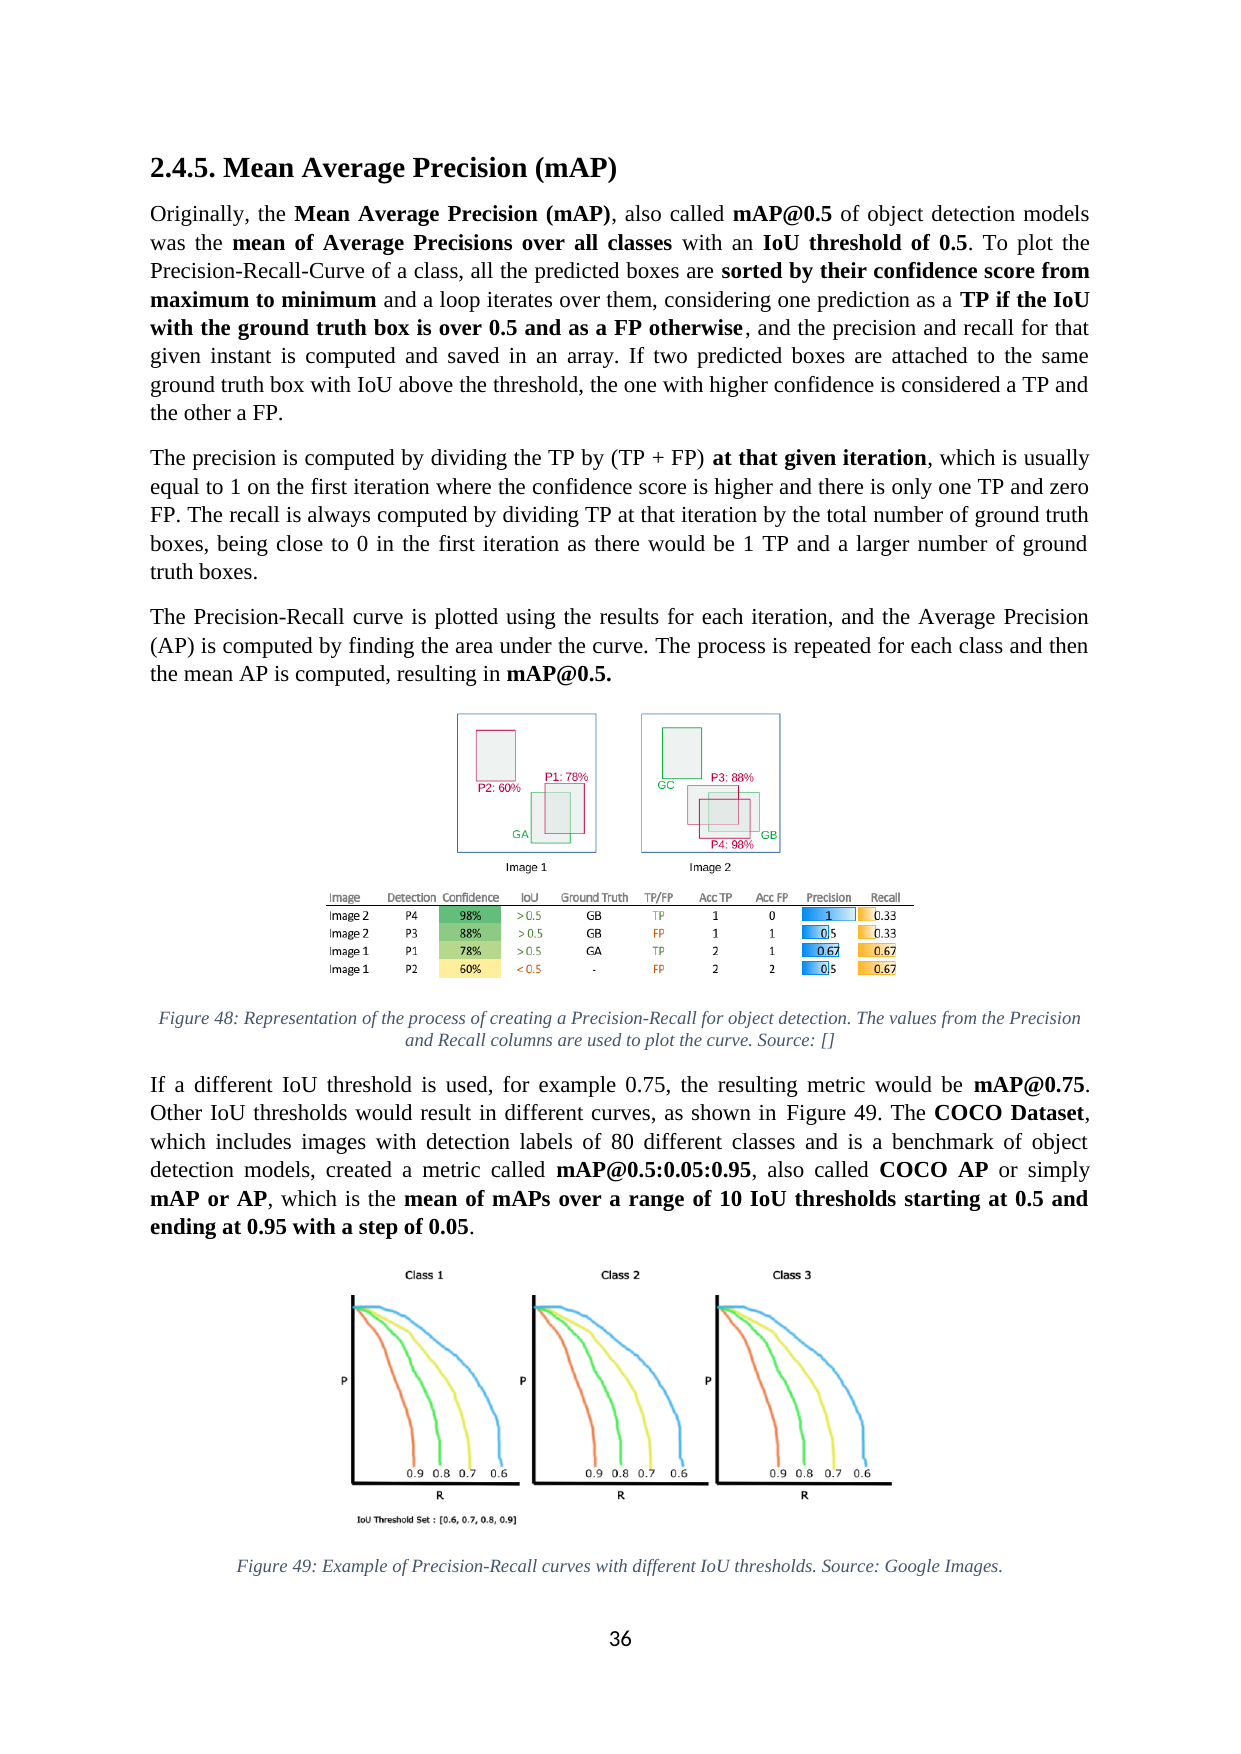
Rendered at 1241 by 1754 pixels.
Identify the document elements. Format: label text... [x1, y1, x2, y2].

text The Precision-Recall curve is plotted using the results for each iteration, and the Average Precision (AP) is computed by finding the area under the curve. The process is repeated for each class and then the mean AP is computed, resulting in mAP@0.5. [150, 603, 1090, 687]
text Originally, the Mean Average Precision (mAP), also called mAP@0.5 of object detection models was the mean of Average Precisions over all classes with an IoU threshold of 0.5. To plot the Precision-Recall-Curve of a class, all the predicted boxes are sorted by their confidence score from maximum to minimum and a loop iterates over them, considering one prediction as a TP if the IoU with the ground truth box is over 0.5 and as a FP otherwise, and the precision and recall for that given instant is computed and saved in an array. If two predicted boxes are attached to the same ground truth box with IoU above the threshold, the one with higher confidence is considered a TP and the other a FP. [150, 200, 1090, 426]
subtitle 2.4.5. Mean Average Precision (mAP) [150, 150, 1090, 183]
picture [448, 705, 792, 877]
text Figure 48: Representation of the process of creating a Precision-Recall for object detection. The values from the Precision and Recall columns are used to plot the curve. Source: [] [150, 1007, 1090, 1050]
picture [315, 879, 926, 988]
text If a different IoU threshold is used, for example 0.75, the resulting metric would be mAP@0.75. Other IoU thresholds would result in different curves, as shown in Figure 49. The COCO Dataset, which includes images with detection labels of 80 different classes and is a benchmark of object detection models, created a metric called mAP@0.5:0.05:0.95, also called COCO AP or simply mAP or AP, which is the mean of mAPs over a range of 10 IoU thresholds starting at 0.5 and ending at 0.95 with a step of 0.05. [150, 1071, 1090, 1239]
text Figure 49: Example of Precision-Recall curves with different IoU thresholds. Source: Google Images. [150, 1555, 1090, 1577]
picture [339, 1258, 901, 1537]
text The precision is computed by dividing the TP by (TP + FP) at that given iteration, which is usually equal to 1 on the first iteration where the confidence score is higher and there is only one TP and zero FP. The recall is always computed by dividing TP at that iteration by the total number of ground truth boxes, being close to 0 in the first iteration as there would be 1 TP and a larger number of ground truth boxes. [150, 444, 1090, 584]
